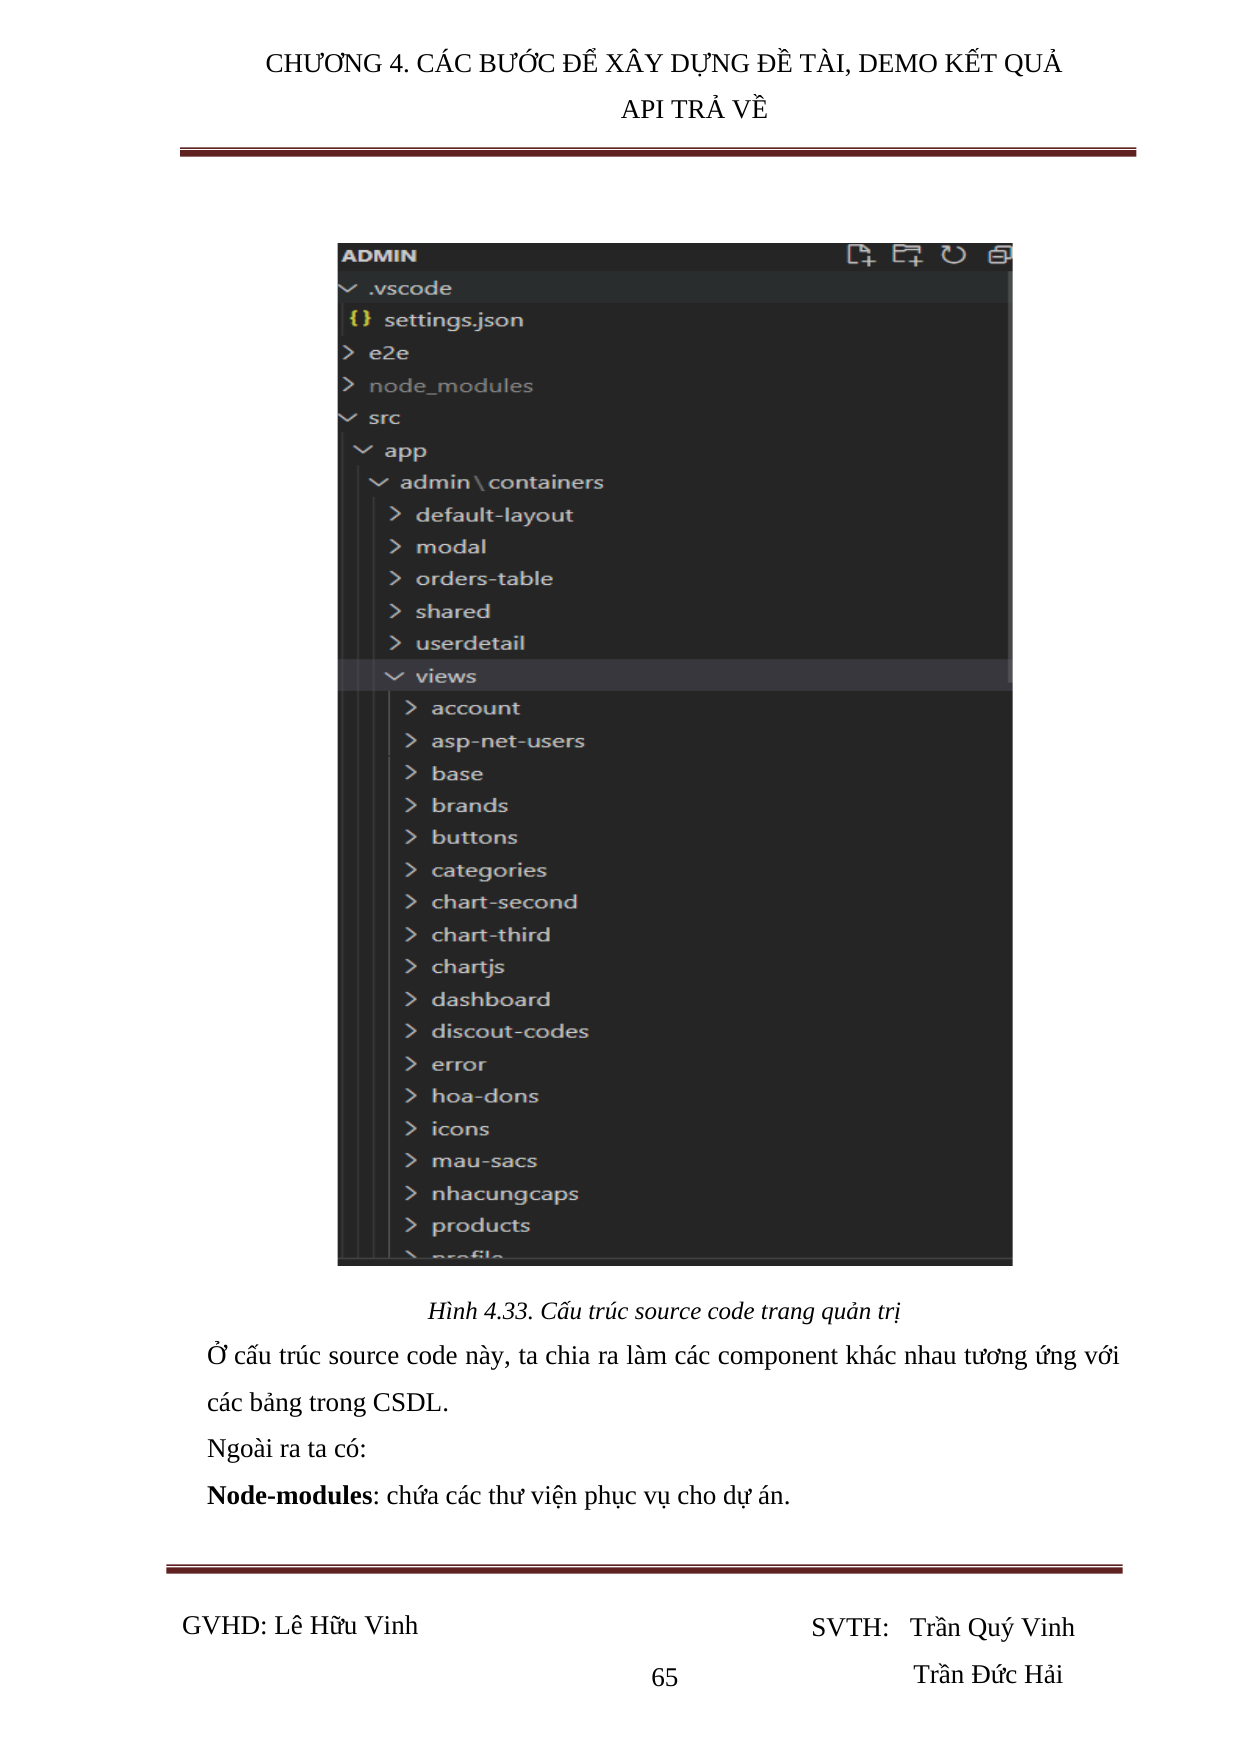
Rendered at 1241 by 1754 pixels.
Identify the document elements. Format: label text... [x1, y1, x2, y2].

text Ngoài ra ta có: [207, 1432, 1122, 1463]
picture [337, 243, 1013, 1266]
text Node-modules: chứa các thư viện phục vụ cho dự án. [207, 1479, 1122, 1510]
text Ở cấu trúc source code này, ta chia ra làm các component khác nhau tương ứng với các bảng trong CSDL. [207, 1339, 1122, 1417]
